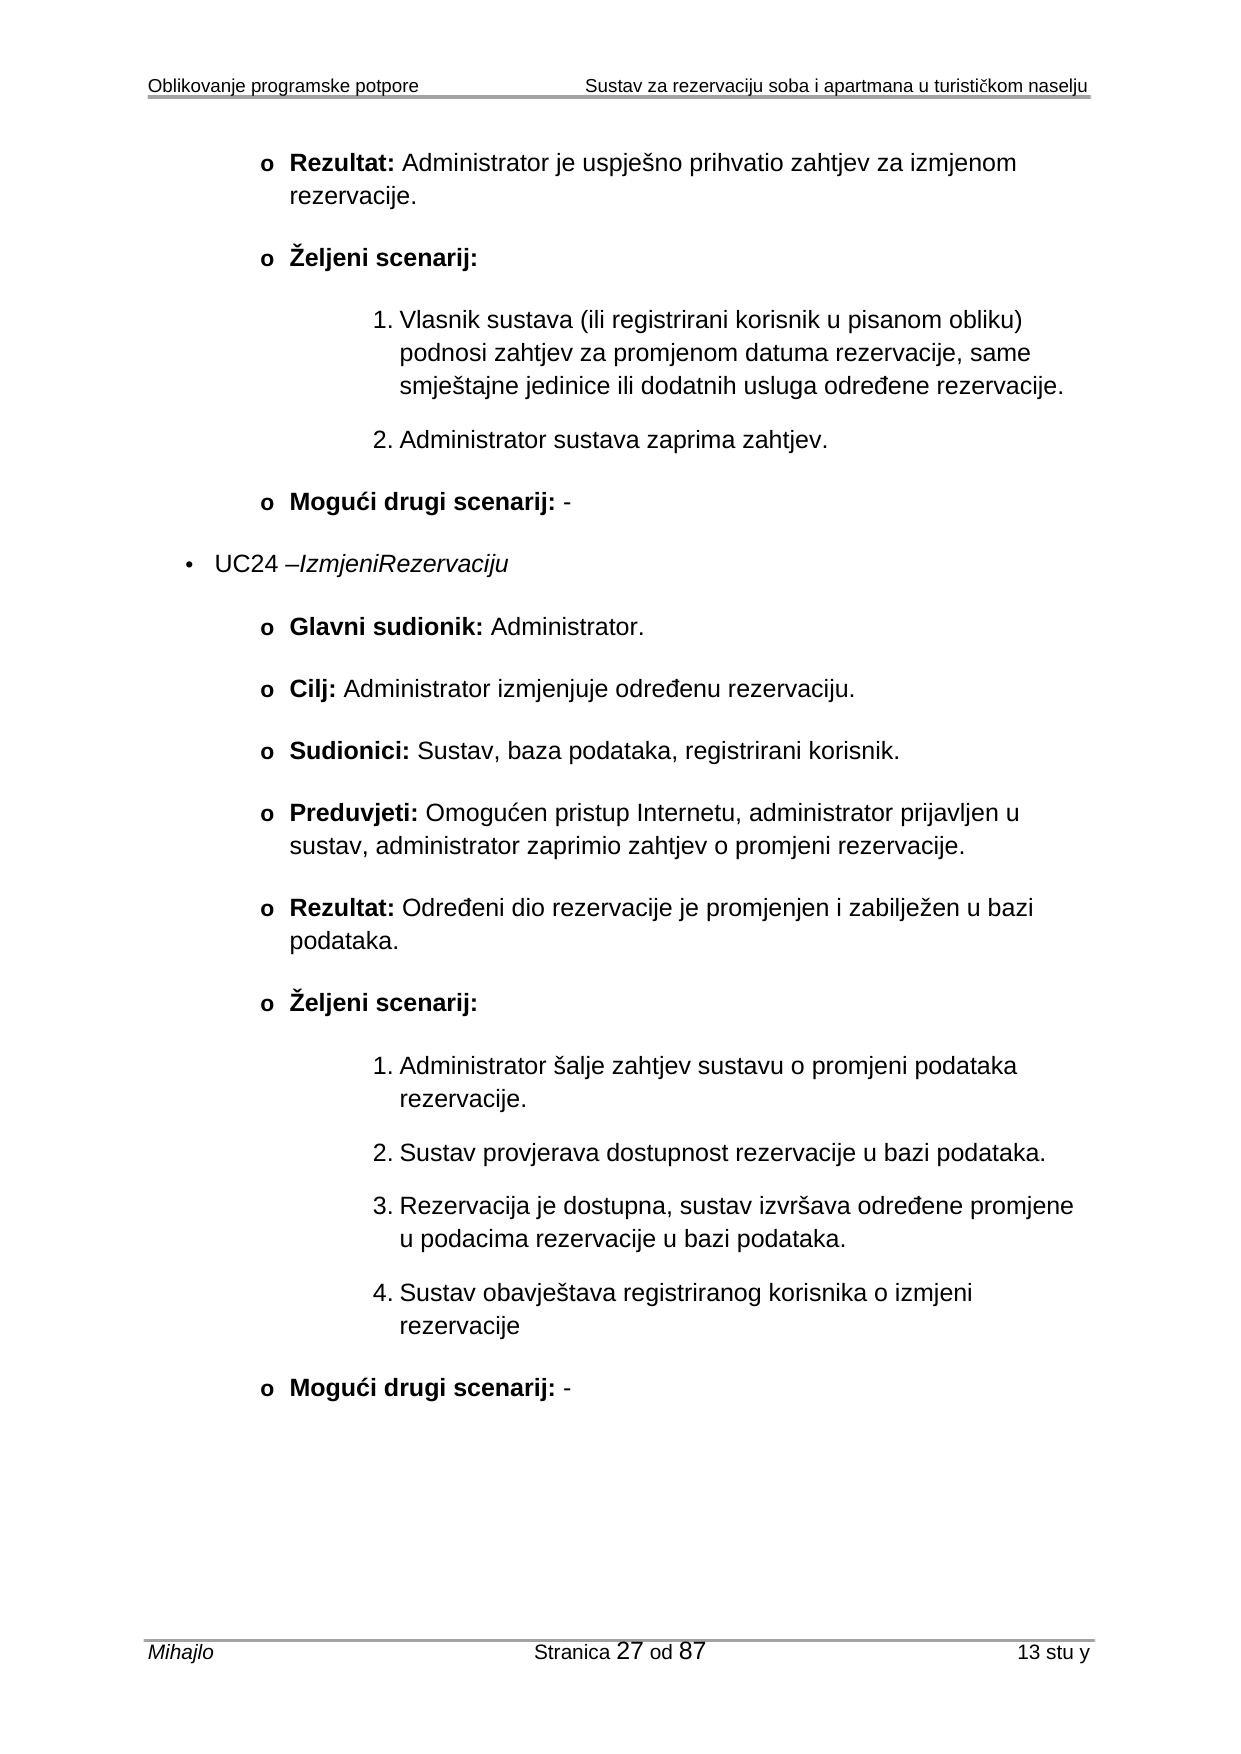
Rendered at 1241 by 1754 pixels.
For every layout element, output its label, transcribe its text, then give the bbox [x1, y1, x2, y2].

list Glavni sudionik: Administrator. [260, 611, 1093, 640]
list Preduvjeti: Omogućen pristup Internetu, administrator prijavljen u sustav, administrator zaprimio zahtjev o promjeni rezervacije. [260, 798, 1093, 860]
list Željeni scenarij: [260, 988, 1093, 1017]
list Administrator šalje zahtjev sustavu o promjeni podataka rezervacije. [373, 1051, 1093, 1112]
list Administrator sustava zaprima zahtjev. [373, 425, 1093, 454]
list Sustav obavještava registriranog korisnika o izmjeni rezervacije [373, 1278, 1093, 1340]
list Rezultat: Administrator je uspješno prihvatio zahtjev za izmjenom rezervacije. [260, 148, 1093, 209]
list Mogući drugi scenarij: - [260, 487, 1093, 516]
list Rezultat: Određeni dio rezervacije je promjenjen i zabilježen u bazi podataka. [260, 893, 1093, 955]
list Mogući drugi scenarij: - [260, 1373, 1093, 1402]
list Željeni scenarij: [260, 243, 1093, 272]
list UC24 –IzmjeniRezervaciju [185, 549, 1093, 578]
list Rezervacija je dostupna, sustav izvršava određene promjene u podacima rezervacije u bazi podataka. [373, 1191, 1093, 1253]
list Cilj: Administrator izmjenjuje određenu rezervaciju. [260, 674, 1093, 702]
list Vlasnik sustava (ili registrirani korisnik u pisanom obliku) podnosi zahtjev za promjenom datuma rezervacije, same smještajne jedinice ili dodatnih usluga određene rezervacije. [373, 305, 1093, 400]
picture [147, 95, 1092, 99]
list Sustav provjerava dostupnost rezervacije u bazi podataka. [373, 1137, 1093, 1166]
list Sudionici: Sustav, baza podataka, registrirani korisnik. [260, 736, 1093, 764]
